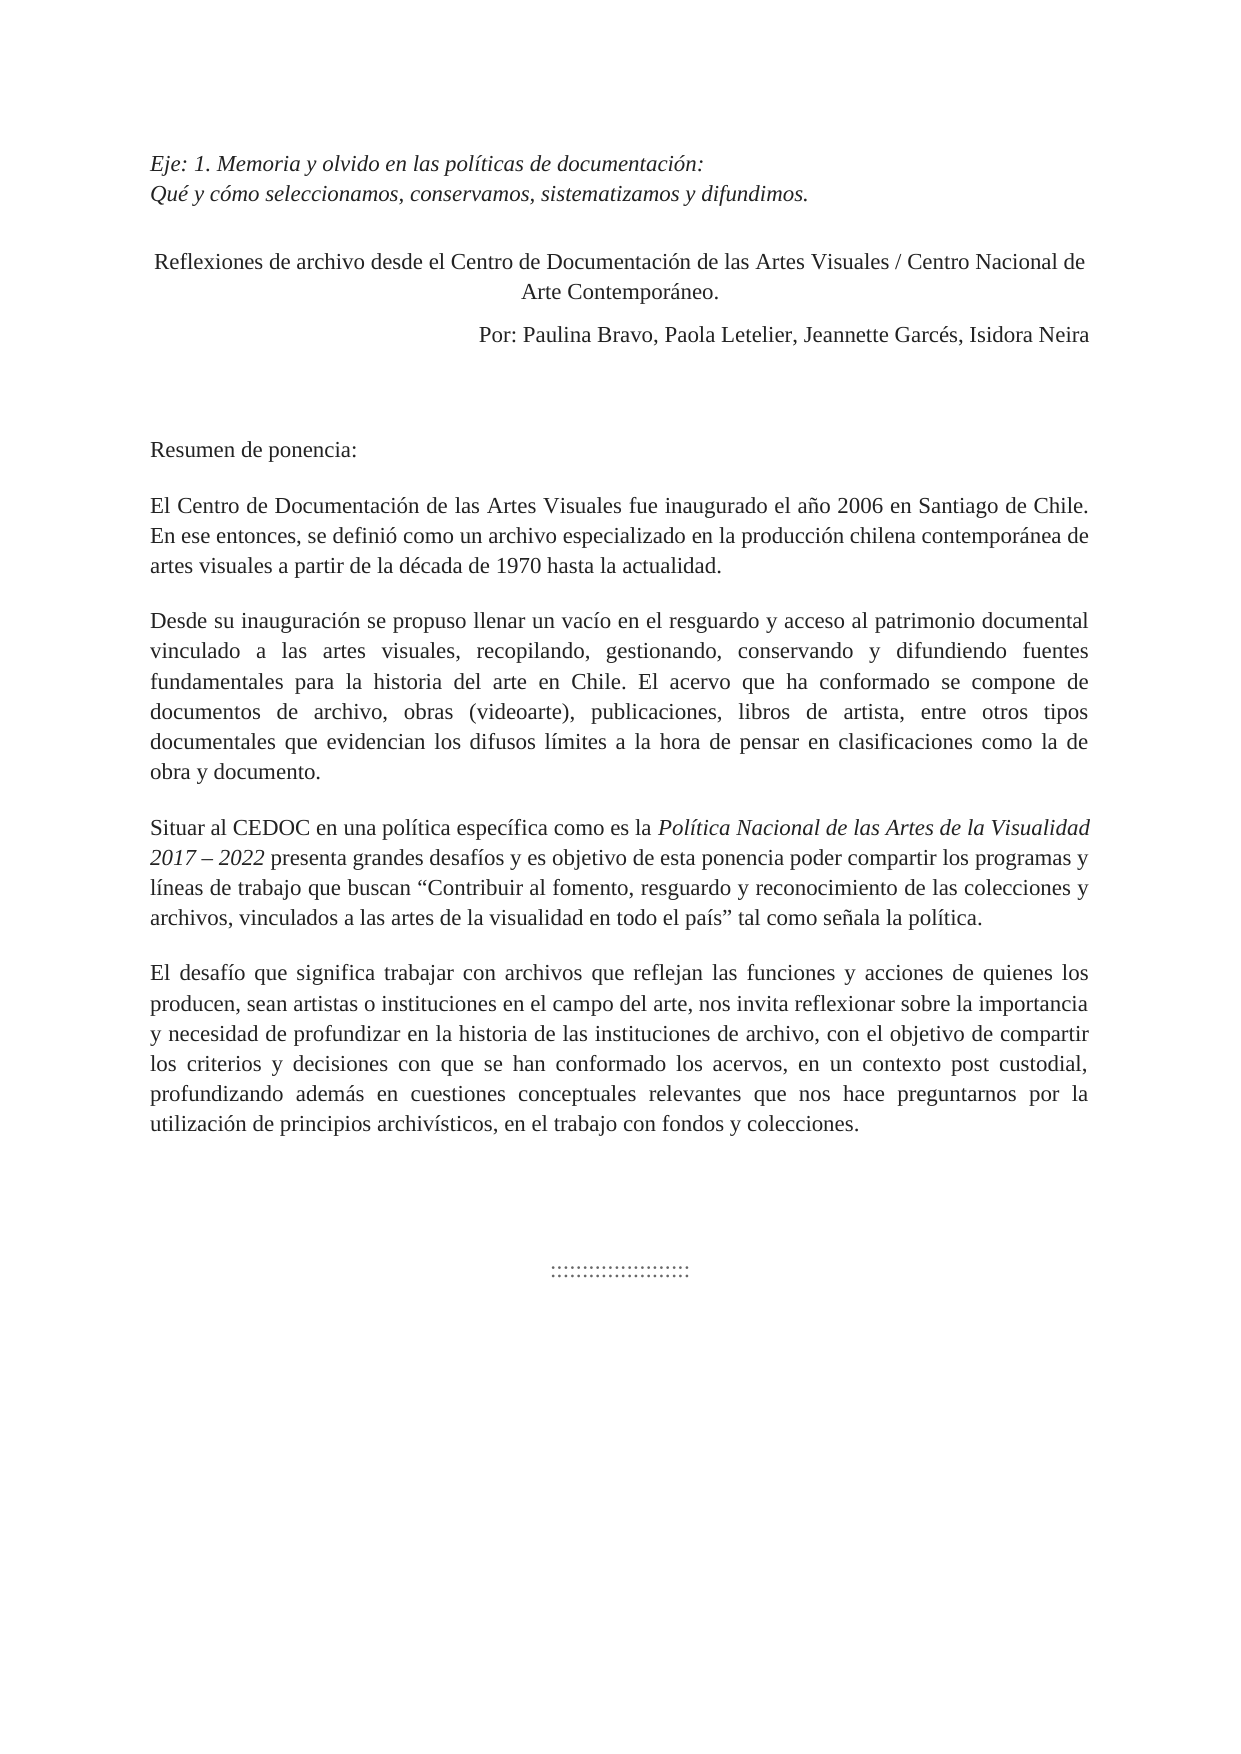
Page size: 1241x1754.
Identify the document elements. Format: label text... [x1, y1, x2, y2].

text El Centro de Documentación de las Artes Visuales fue inaugurado el año 2006 en Santiago de Chile. En ese entonces, se definió como un archivo especializado en la producción chilena contemporánea de artes visuales a partir de la década de 1970 hasta la actualidad. [150, 492, 1090, 578]
text Qué y cómo seleccionamos, conservamos, sistematizamos y difundimos. [150, 180, 1090, 207]
text :::::::::::::::::::::: [150, 1256, 1090, 1283]
text Desde su inauguración se propuso llenar un vacío en el resguardo y acceso al patrimonio documental vinculado a las artes visuales, recopilando, gestionando, conservando y difundiendo fuentes fundamentales para la historia del arte en Chile. El acervo que ha conformado se compone de documentos de archivo, obras (videoarte), publicaciones, libros de artista, entre otros tipos documentales que evidencian los difusos límites a la hora de pensar en clasificaciones como la de obra y documento. [150, 607, 1090, 785]
subtitle Reflexiones de archivo desde el Centro de Documentación de las Artes Visuales / Centro Nacional de Arte Contemporáneo. [150, 248, 1090, 304]
text El desafío que significa trabajar con archivos que reflejan las funciones y acciones de quienes los producen, sean artistas o instituciones en el campo del arte, nos invita reflexionar sobre la importancia y necesidad de profundizar en la historia de las instituciones de archivo, con el objetivo de compartir los criterios y decisiones con que se han conformado los acervos, en un contexto post custodial, profundizando además en cuestiones conceptuales relevantes que nos hace preguntarnos por la utilización de principios archivísticos, en el trabajo con fondos y colecciones. [150, 959, 1090, 1137]
text Por: Paulina Bravo, Paola Letelier, Jeannette Garcés, Isidora Neira [150, 321, 1090, 347]
text Situar al CEDOC en una política específica como es la Política Nacional de las Artes de la Visualidad 2017 – 2022 presenta grandes desafíos y es objetivo de esta ponencia poder compartir los programas y líneas de trabajo que buscan “Contribuir al fomento, resguardo y reconocimiento de las colecciones y archivos, vinculados a las artes de la visualidad en todo el país” tal como señala la política. [150, 813, 1090, 931]
text Resumen de ponencia: [150, 436, 1090, 463]
text Eje: 1. Memoria y olvido en las políticas de documentación: [150, 150, 1090, 176]
